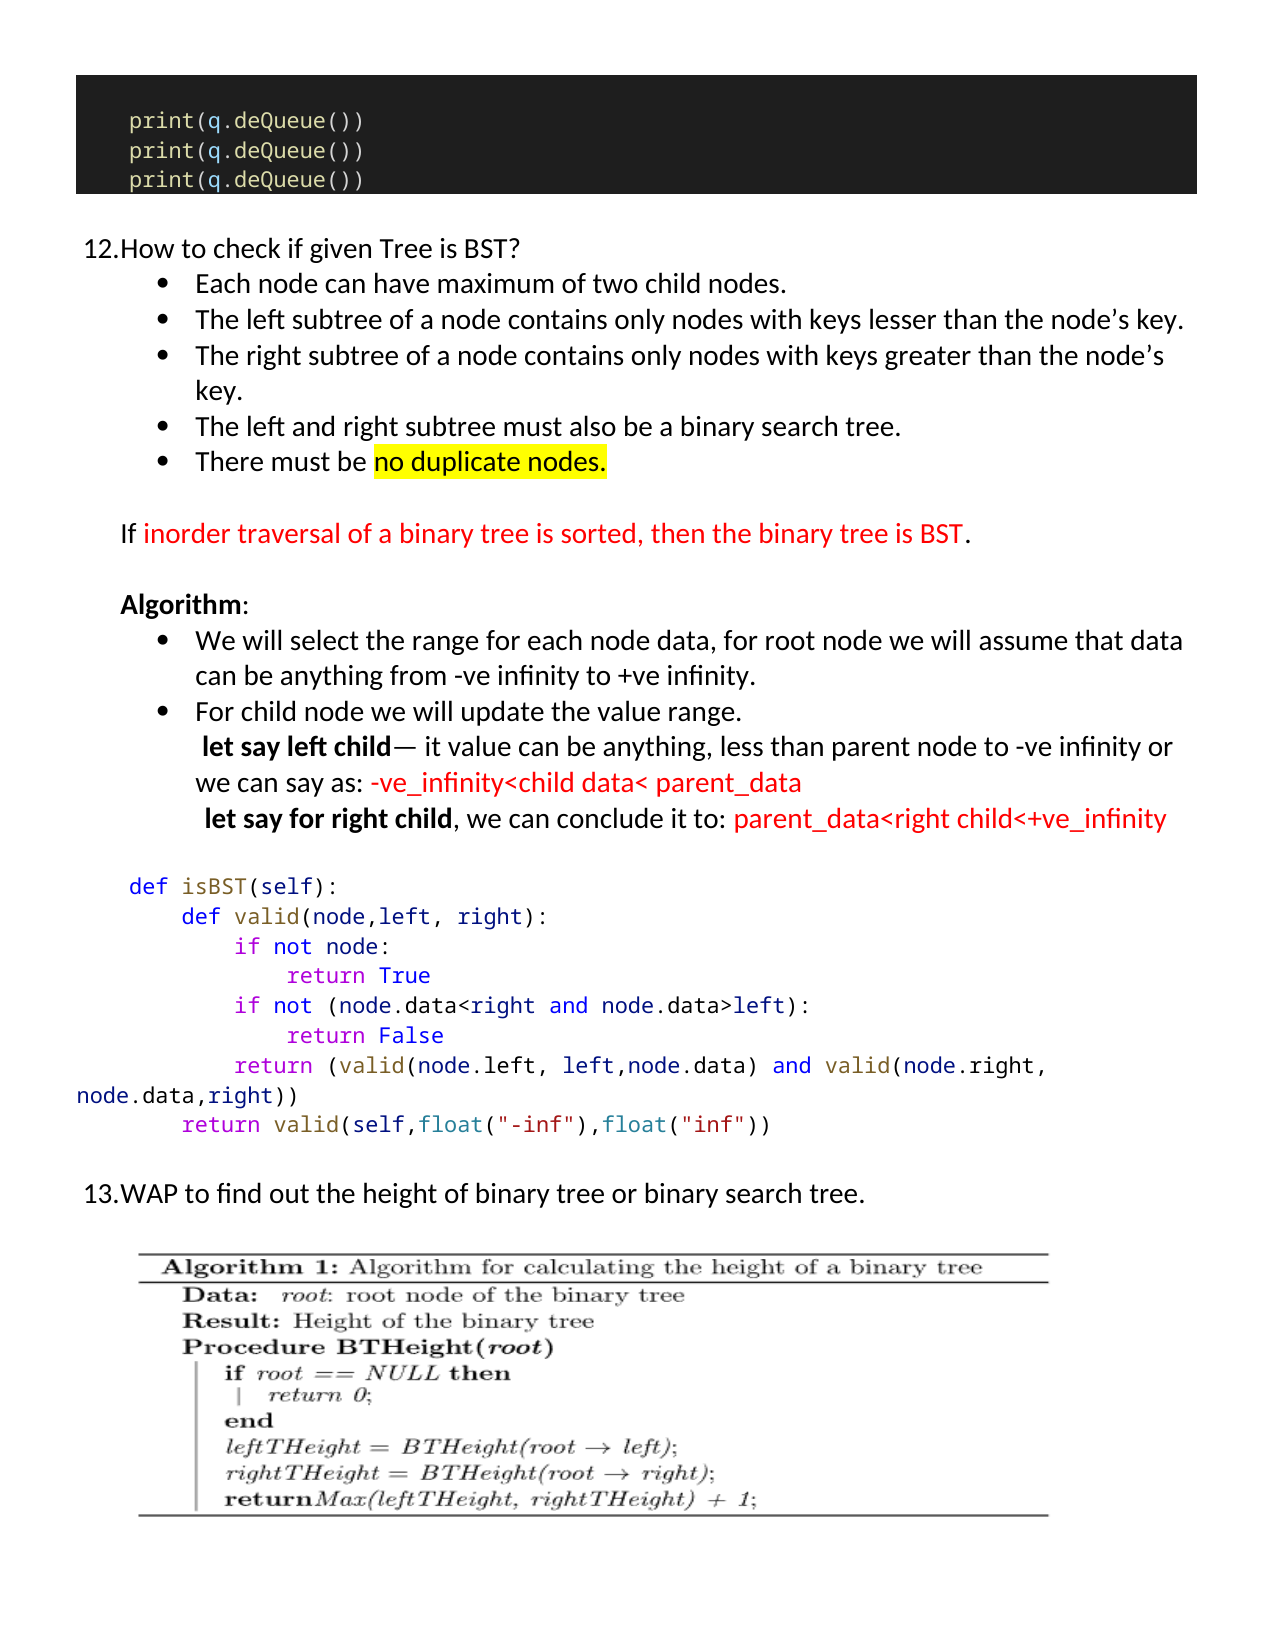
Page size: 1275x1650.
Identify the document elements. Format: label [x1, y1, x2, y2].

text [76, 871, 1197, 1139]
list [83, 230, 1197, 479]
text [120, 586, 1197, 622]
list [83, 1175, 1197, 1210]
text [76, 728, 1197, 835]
picture [120, 1246, 1058, 1531]
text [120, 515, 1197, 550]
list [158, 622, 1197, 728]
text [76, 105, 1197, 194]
